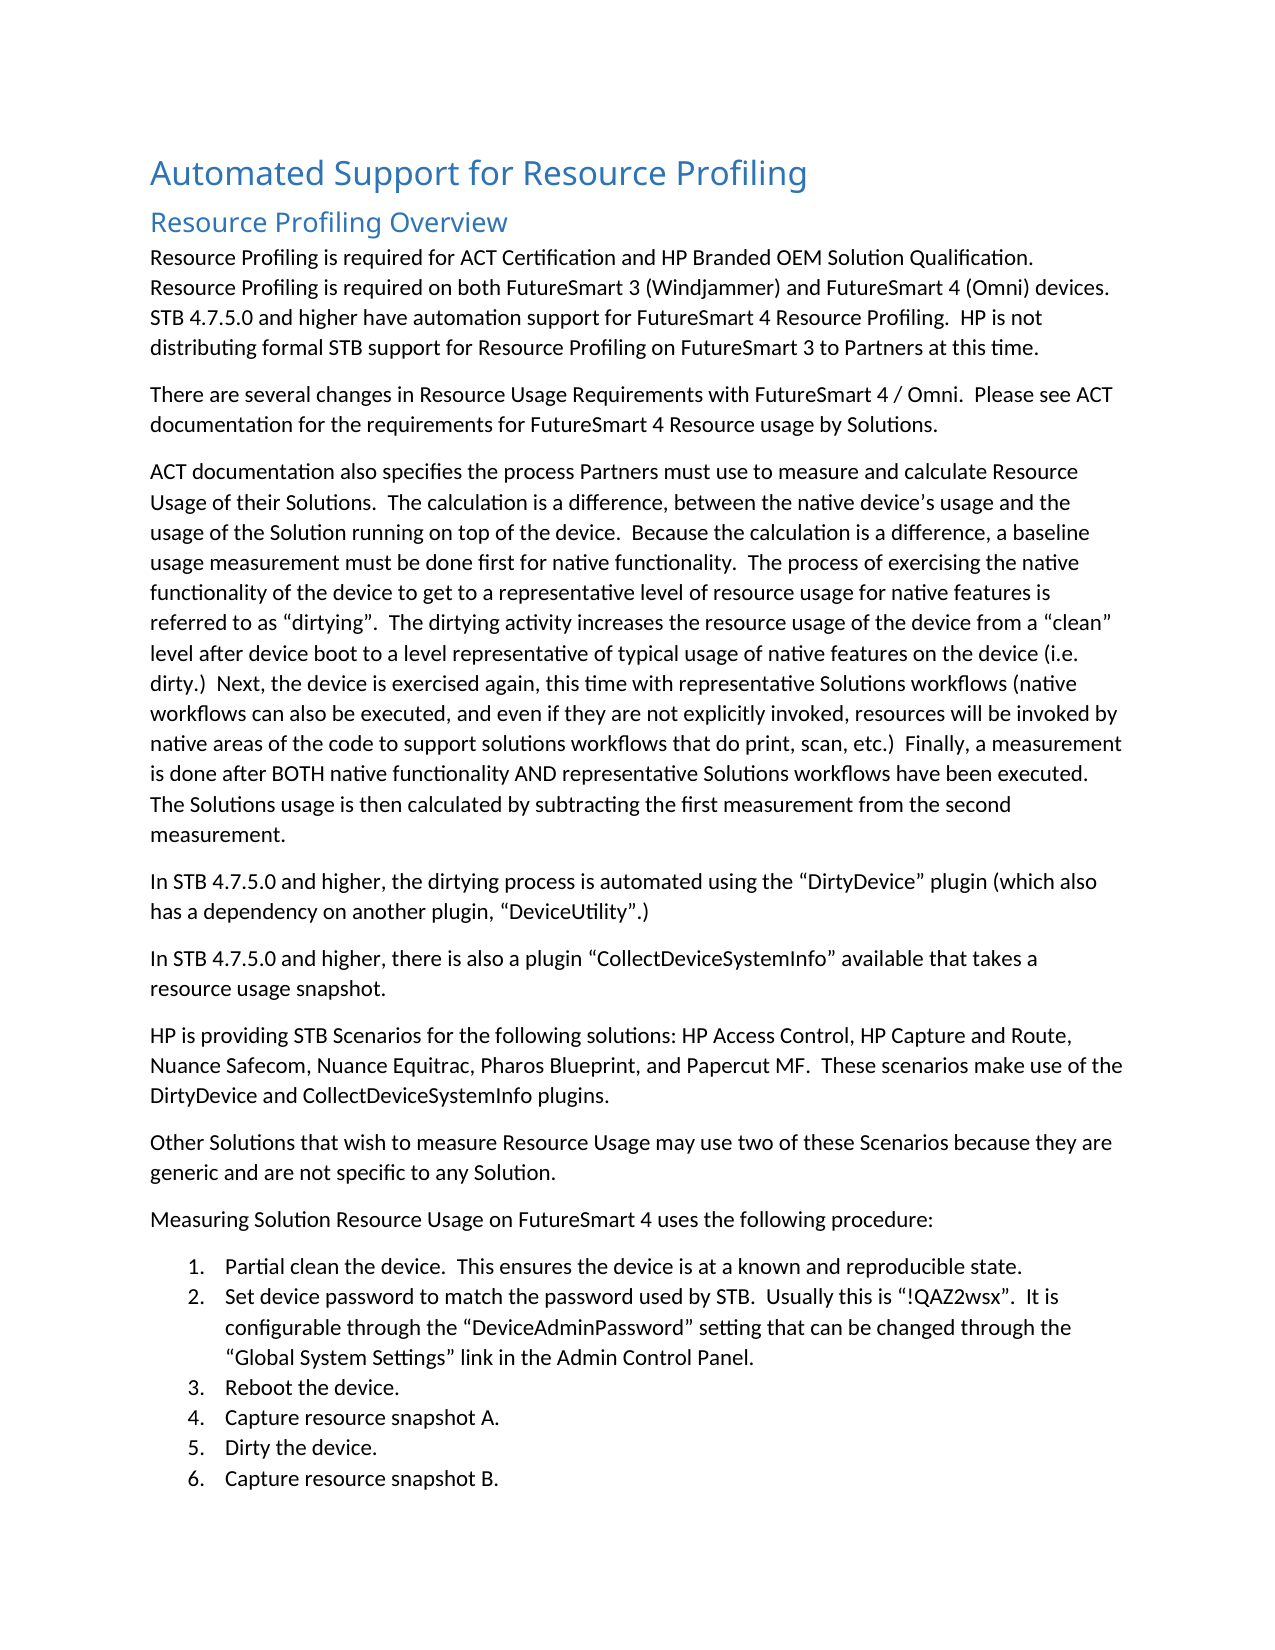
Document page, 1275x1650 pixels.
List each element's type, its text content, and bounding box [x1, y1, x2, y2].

list Set device password to match the password used by STB. Usually this is “!QAZ2wsx”. It is configurable through the “DeviceAdminPassword” setting that can be changed through the “Global System Settings” link in the Admin Control Panel. [187, 1282, 1125, 1371]
list Reboot the device. [187, 1373, 1125, 1401]
text Resource Profiling is required for ACT Certification and HP Branded OEM Solution Qualification. Resource Profiling is required on both FutureSmart 3 (Windjammer) and FutureSmart 4 (Omni) devices. STB 4.7.5.0 and higher have automation support for FutureSmart 4 Resource Profiling. HP is not distributing formal STB support for Resource Profiling on FutureSmart 3 to Partners at this time. [150, 243, 1125, 362]
text There are several changes in Resource Usage Requirements with FutureSmart 4 / Omni. Please see ACT documentation for the requirements for FutureSmart 4 Resource usage by Solutions. [150, 380, 1125, 439]
list Dirty the device. [187, 1433, 1125, 1462]
text In STB 4.7.5.0 and higher, there is also a plugin “CollectDeviceSystemInfo” available that takes a resource usage snapshot. [150, 944, 1125, 1002]
text In STB 4.7.5.0 and higher, the dirtying process is automated using the “DirtyDevice” plugin (which also has a dependency on another plugin, “DeviceUtility”.) [150, 867, 1125, 925]
text Measuring Solution Resource Usage on FutureSmart 4 uses the following procedure: [150, 1205, 1125, 1233]
text Other Solutions that wish to measure Resource Usage may use two of these Scenarios because they are generic and are not specific to any Solution. [150, 1128, 1125, 1187]
subtitle Resource Profiling Overview [150, 203, 1125, 240]
text HP is providing STB Scenarios for the following solutions: HP Access Control, HP Capture and Route, Nuance Safecom, Nuance Equitrac, Pharos Blueprint, and Papercut MF. These scenarios make use of the DirtyDevice and CollectDeviceSystemInfo plugins. [150, 1021, 1125, 1109]
subtitle Automated Support for Resource Profiling [150, 150, 1125, 195]
text ACT documentation also specifies the process Partners must use to measure and calculate Resource Usage of their Solutions. The calculation is a difference, between the native device’s usage and the usage of the Solution running on top of the device. Because the calculation is a difference, a baseline usage measurement must be done first for native functionality. The process of exercising the native functionality of the device to get to a representative level of resource usage for native features is referred to as “dirtying”. The dirtying activity increases the resource usage of the device from a “clean” level after device boot to a level representative of typical usage of native features on the device (i.e. dirty.) Next, the device is exercised again, this time with representative Solutions workflows (native workflows can also be executed, and even if they are not explicitly invoked, resources will be invoked by native areas of the code to support solutions workflows that do print, scan, etc.) Finally, a measurement is done after BOTH native functionality AND representative Solutions workflows have been executed. The Solutions usage is then calculated by subtracting the first measurement from the second measurement. [150, 457, 1125, 848]
list Capture resource snapshot B. [187, 1464, 1125, 1492]
list Partial clean the device. This ensures the device is at a known and reproducible state. [187, 1252, 1125, 1280]
list Capture resource snapshot A. [187, 1403, 1125, 1431]
